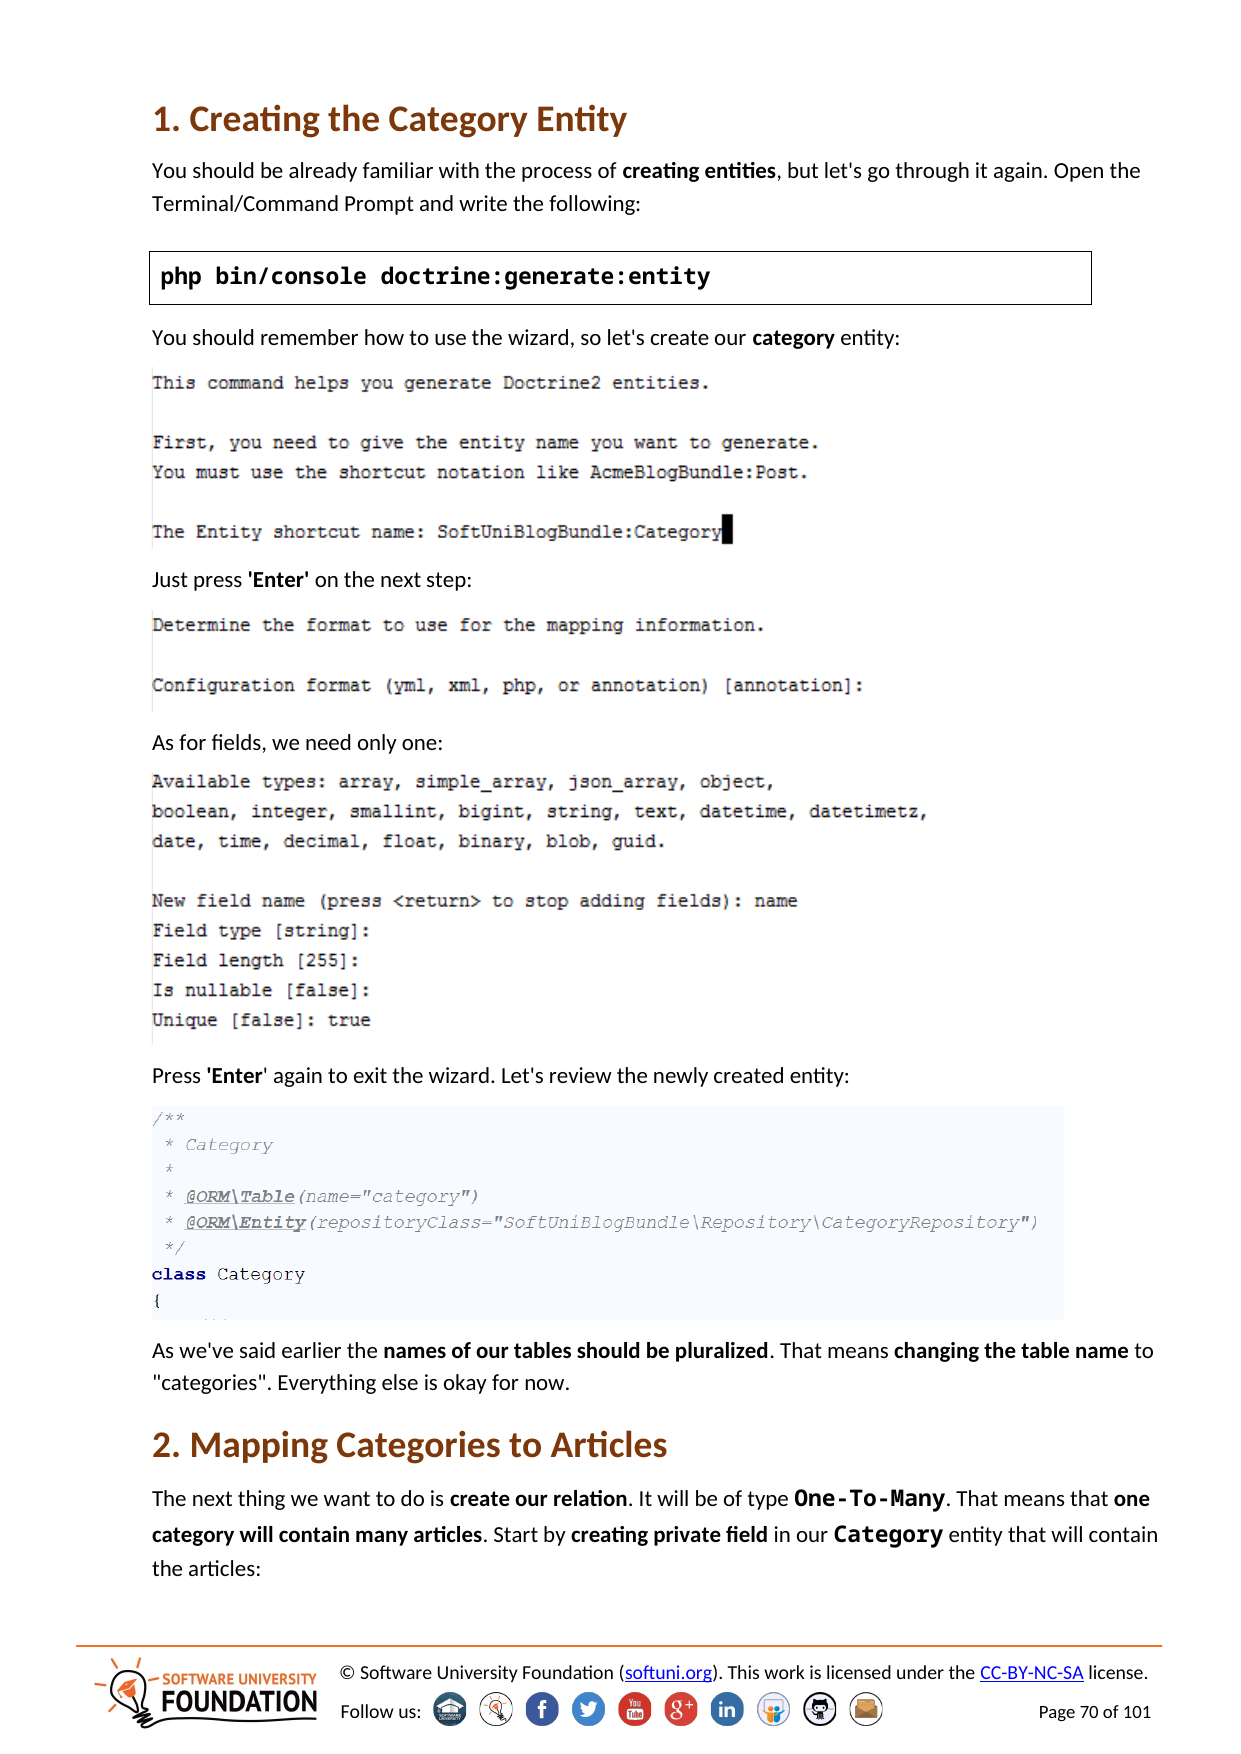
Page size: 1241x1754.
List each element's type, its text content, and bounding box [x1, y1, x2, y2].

table_header php bin/console doctrine:generate:entity [150, 252, 1091, 304]
subtitle Mapping Categories to Articles [152, 1421, 1163, 1467]
picture [525, 1692, 559, 1726]
picture [757, 1692, 790, 1726]
picture [572, 1692, 605, 1726]
picture [479, 1692, 513, 1726]
picture [151, 367, 838, 549]
text The next thing we want to do is create our relation. It will be of type One-To-Many. That means that one category will contain many articles. Start by creating private field in our Category entity that will contain the articles: [152, 1482, 1163, 1582]
picture [849, 1692, 883, 1726]
text As for fields, we need only one: [152, 728, 1163, 756]
subtitle Creating the Category Entity [152, 95, 1163, 141]
picture [151, 1106, 1065, 1320]
text You should be already familiar with the process of creating entities, but let's go through it again. Open the Terminal/Command Prompt and write the following: [152, 156, 1163, 217]
picture [433, 1692, 467, 1726]
picture [93, 1656, 317, 1729]
picture [151, 610, 912, 712]
picture [618, 1692, 652, 1726]
text As we've said earlier the names of our tables should be pluralized. That means changing the table name to "categories". Everything else is okay for now. [152, 1336, 1163, 1396]
text Just press 'Enter' on the next step: [152, 565, 1163, 593]
picture [151, 772, 991, 1045]
picture [803, 1692, 837, 1726]
text You should remember how to use the wizard, so let's create our category entity: [152, 323, 1163, 351]
picture [664, 1692, 698, 1726]
picture [710, 1692, 744, 1726]
text Press 'Enter' again to exit the wizard. Let's review the newly created entity: [152, 1061, 1163, 1089]
